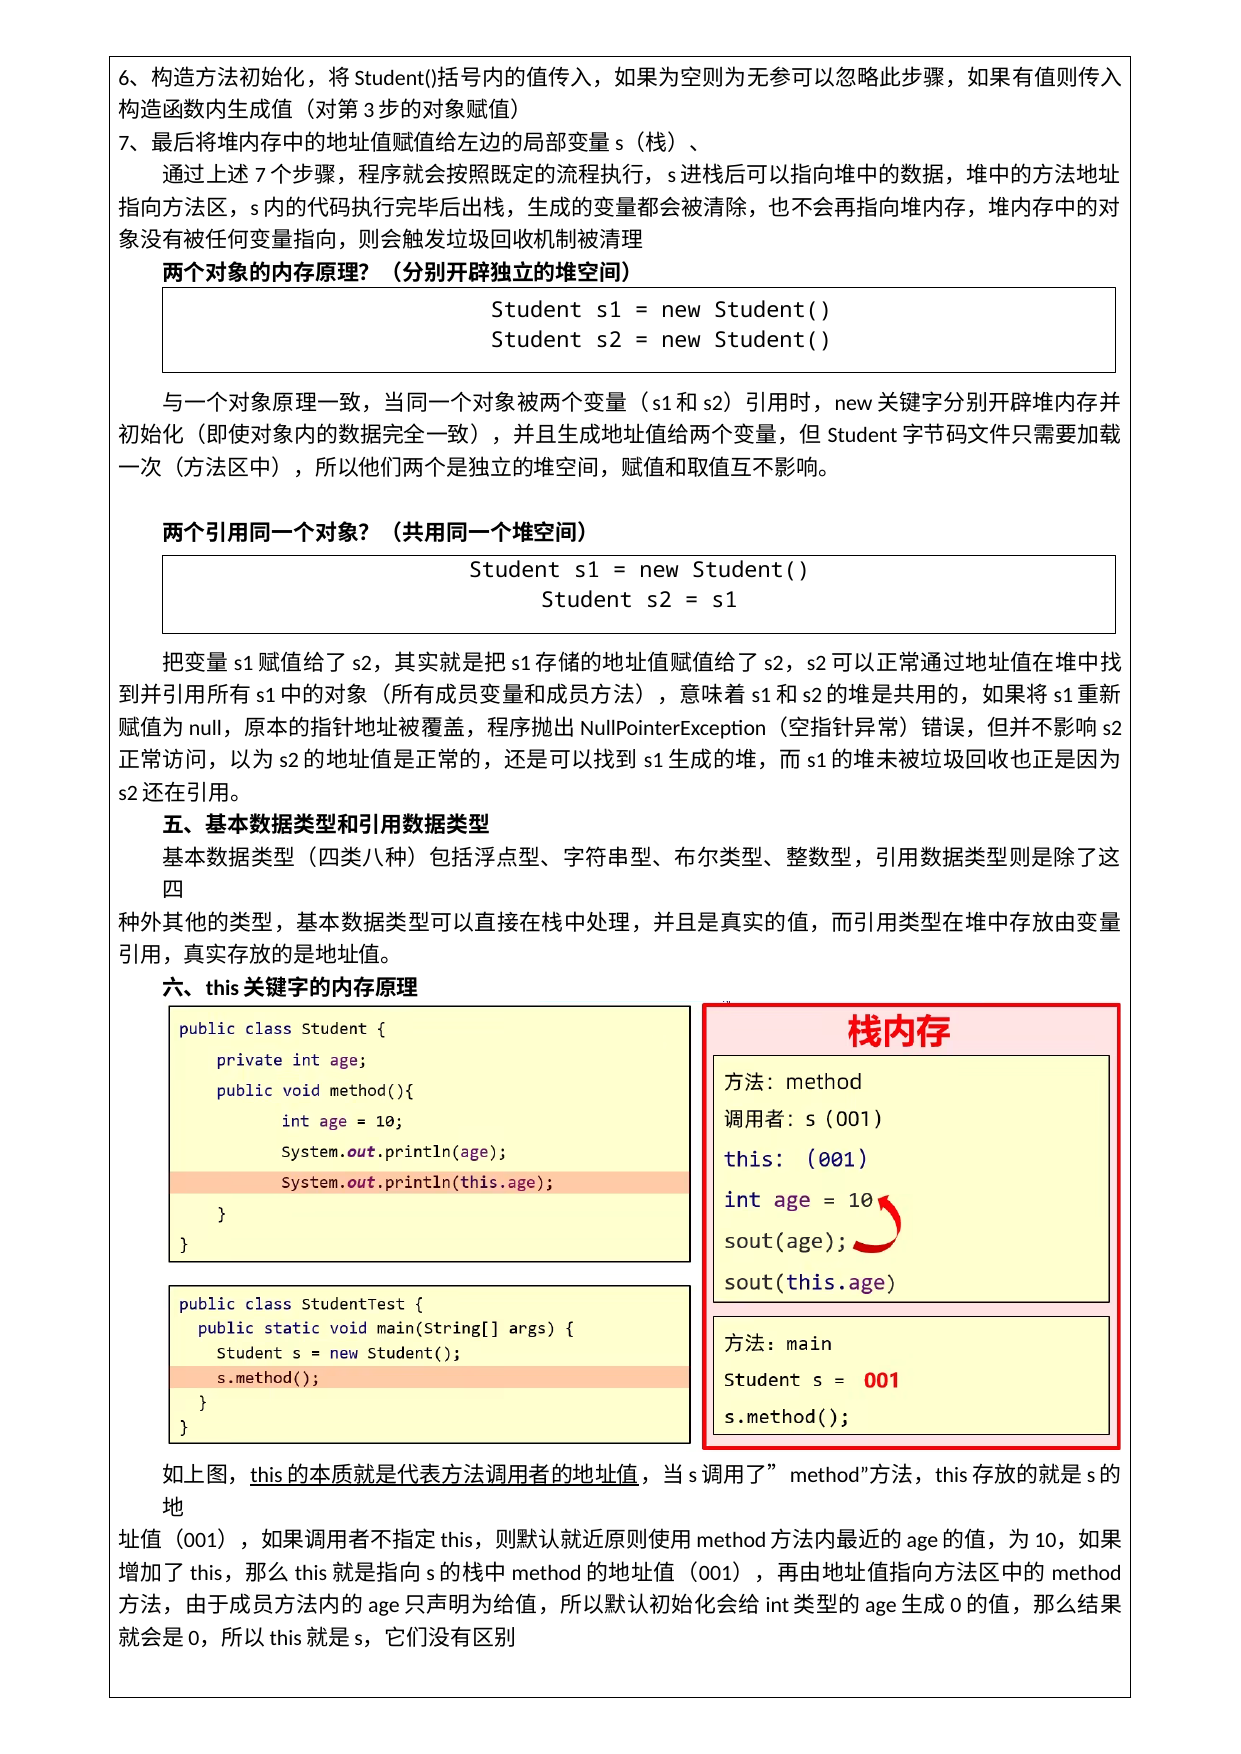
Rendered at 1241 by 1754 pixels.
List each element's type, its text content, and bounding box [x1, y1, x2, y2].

list 基本数据类型和引用数据类型 [118, 807, 1122, 839]
picture [161, 1001, 1121, 1452]
list 与一个对象原理一致，当同一个对象被两个变量（s1和s2）引用时，new关键字分别开辟堆内存并初始化（即使对象内的数据完全一致），并且生成地址值给两个变量，但Student字节码文件只需要加载一次（方法区中），所以他们两个是独立的堆空间，赋值和取值互不影响。 [118, 384, 1122, 482]
list 把变量s1赋值给了s2，其实就是把s1存储的地址值赋值给了s2，s2可以正常通过地址值在堆中找到并引用所有s1中的对象（所有成员变量和成员方法），意味着s1和s2的堆是共用的，如果将s1重新赋值为null，原本的指针地址被覆盖，程序抛出NullPointerException（空指针异常）错误，但并不影响s2正常访问，以为s2的地址值是正常的，还是可以找到s1生成的堆，而s1的堆未被垃圾回收也正是因为s2还在引用。 [118, 644, 1122, 807]
list 最后将堆内存中的地址值赋值给左边的局部变量s（栈）、 [118, 124, 1122, 157]
list 如上图，this的本质就是代表方法调用者的地址值，当s调用了”method”方法，this存放的就是s的地 [162, 1457, 1122, 1522]
list 两个引用同一个对象？（共用同一个堆空间） [118, 514, 1122, 547]
list 两个对象的内存原理？（分别开辟独立的堆空间） [118, 254, 1122, 287]
list 种外其他的类型，基本数据类型可以直接在栈中处理，并且是真实的值，而引用类型在堆中存放由变量引用，真实存放的是地址值。 [118, 904, 1122, 969]
list this关键字的内存原理 [118, 969, 1122, 1002]
list 构造方法初始化，将Student()括号内的值传入，如果为空则为无参可以忽略此步骤，如果有值则传入构造函数内生成值（对第3步的对象赋值） [118, 59, 1122, 124]
list 基本数据类型（四类八种）包括浮点型、字符串型、布尔类型、整数型，引用数据类型则是除了这四 [162, 839, 1122, 904]
list 址值（001），如果调用者不指定this，则默认就近原则使用method方法内最近的age的值，为10，如果增加了this，那么this就是指向s的栈中method的地址值（001），再由地址值指向方法区中的method方法，由于成员方法内的age只声明为给值，所以默认初始化会给int类型的age生成0的值，那么结果就会是0，所以this就是s，它们没有区别 [118, 1522, 1122, 1652]
list 通过上述7个步骤，程序就会按照既定的流程执行，s进栈后可以指向堆中的数据，堆中的方法地址指向方法区，s内的代码执行完毕后出栈，生成的变量都会被清除，也不会再指向堆内存，堆内存中的对象没有被任何变量指向，则会触发垃圾回收机制被清理 [118, 157, 1122, 254]
